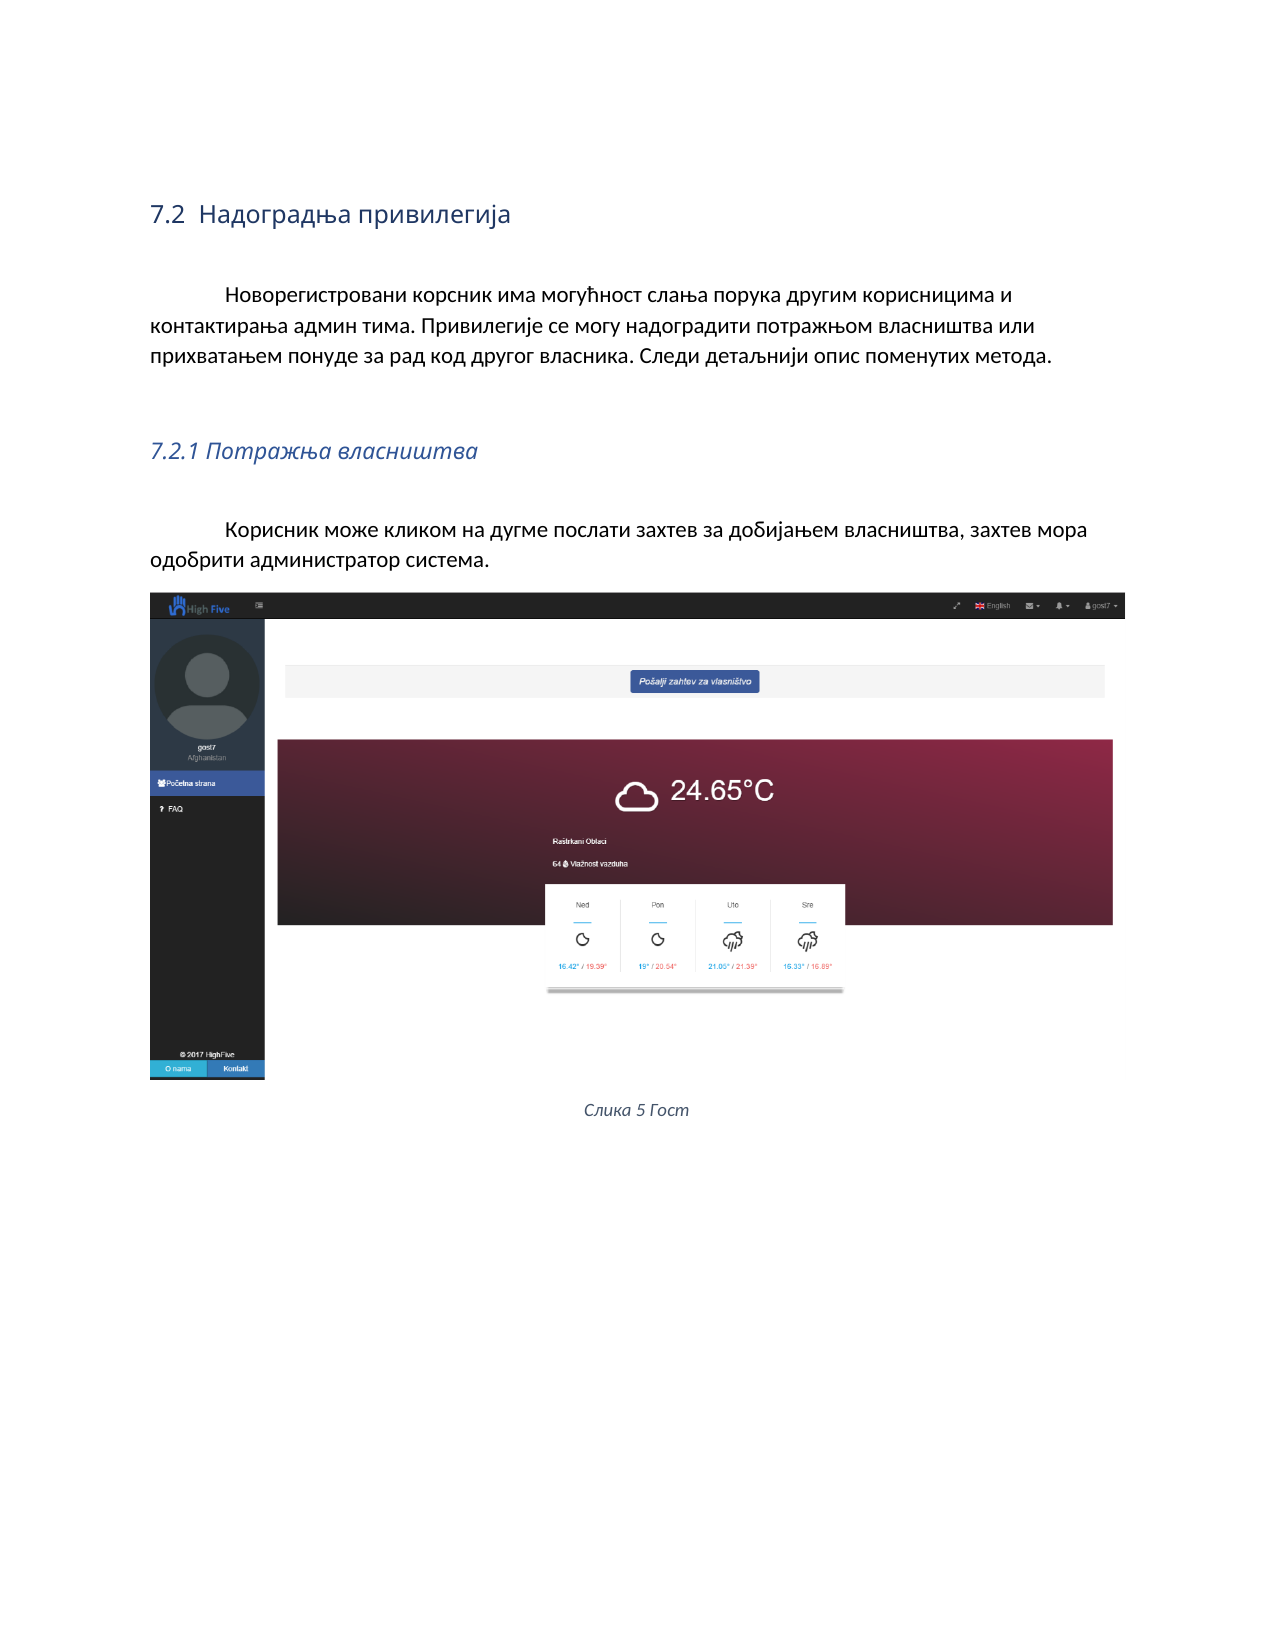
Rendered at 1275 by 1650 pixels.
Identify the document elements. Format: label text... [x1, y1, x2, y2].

text Новорегистровани корсник има могућност слања порука другим корисницима и контактирања админ тима. Привилегије се могу надоградити потражњом власништва или прихватањем понуде за рад код другог власника. Следи детаљнији опис поменутих метода. [150, 281, 1125, 369]
subtitle 7.2.1 Потражња власништва [150, 435, 1125, 466]
subtitle 7.2 Надоградња привилегија [150, 197, 1125, 231]
picture [150, 592, 1125, 1080]
text Корисник може кликом на дугме послати захтев за добијањем власништва, захтев мора одобрити администратор система. [150, 515, 1125, 573]
